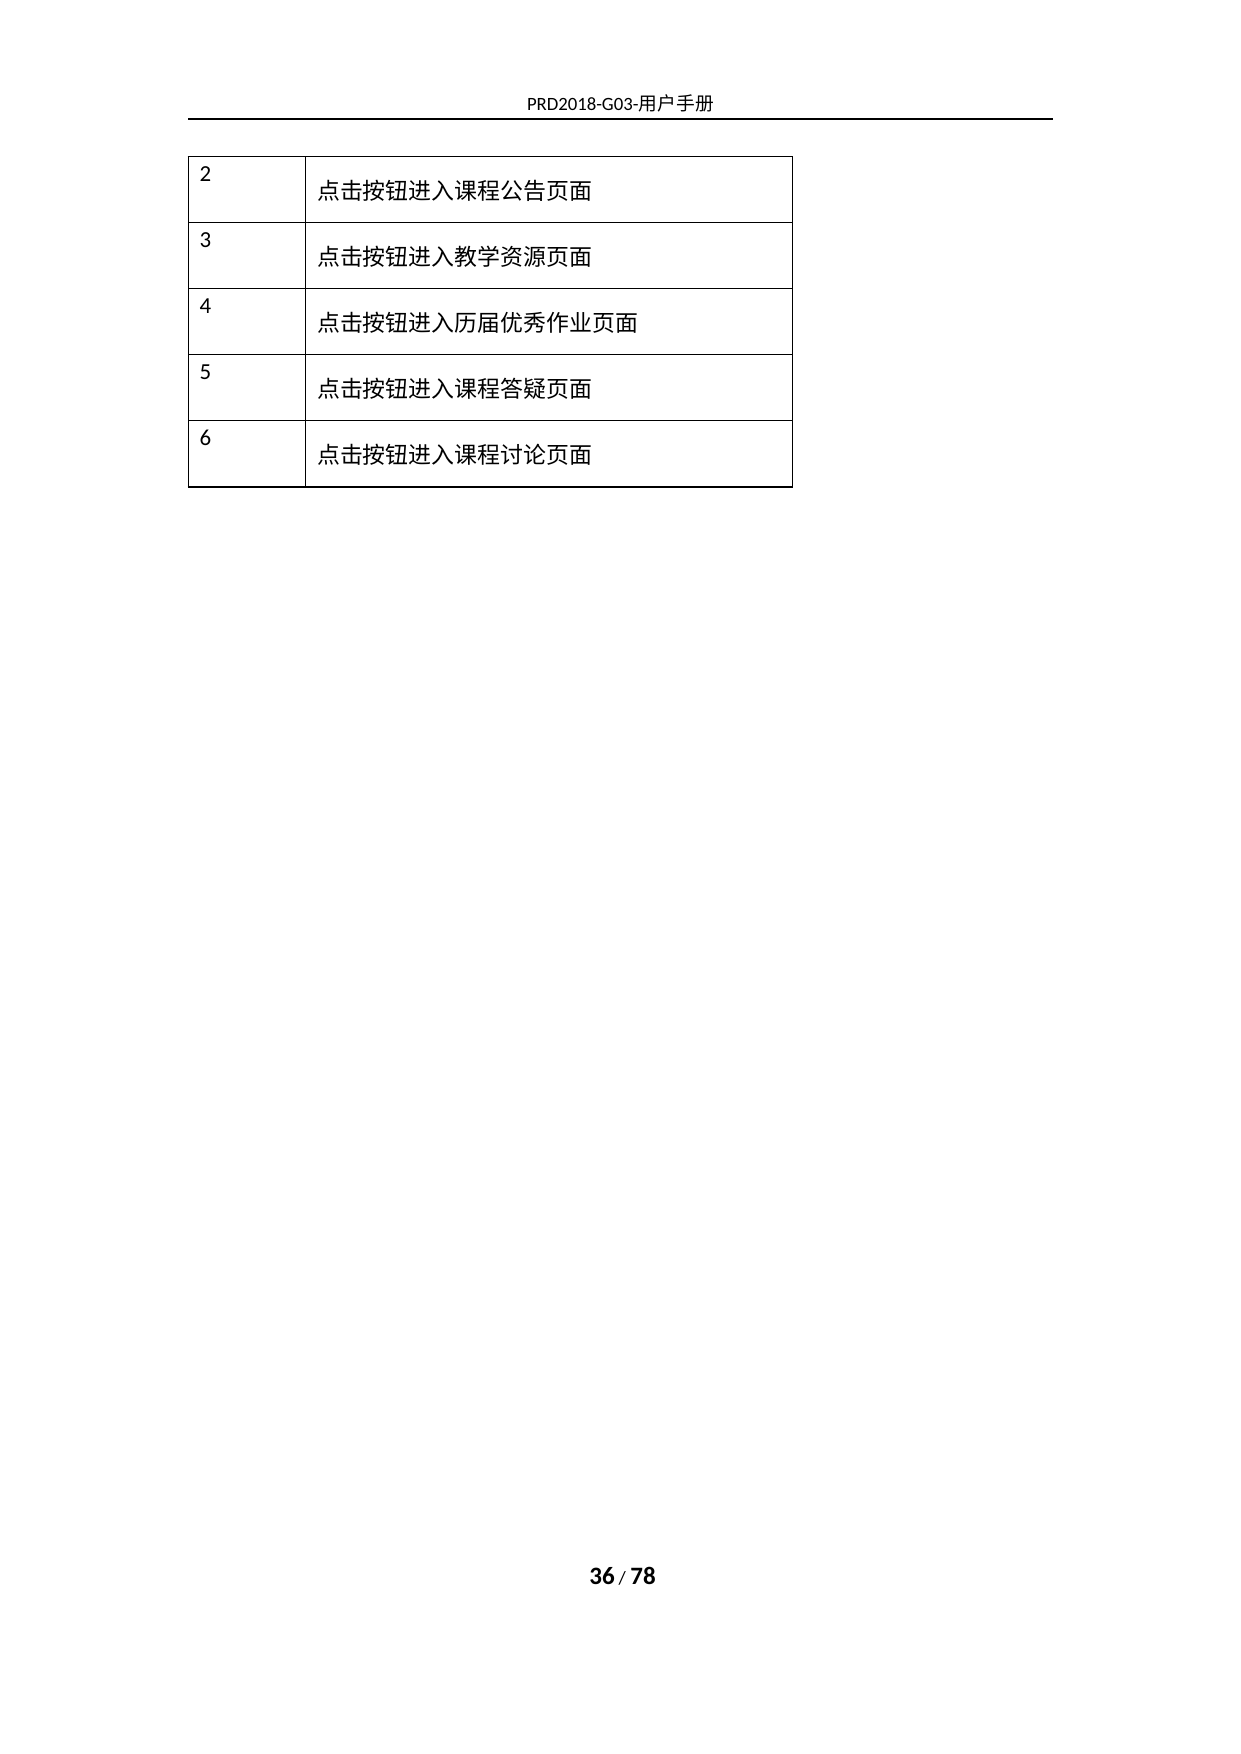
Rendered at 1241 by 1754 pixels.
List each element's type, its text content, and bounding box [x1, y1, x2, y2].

table_cell 2 [189, 157, 305, 222]
table_cell 3 [189, 223, 305, 288]
table_cell 5 [189, 355, 305, 420]
table_cell 6 [189, 421, 305, 486]
table_cell 点击按钮进入课程讨论页面 [306, 421, 792, 486]
table_cell 4 [189, 289, 305, 354]
table_cell 点击按钮进入教学资源页面 [306, 223, 792, 288]
table_cell 点击按钮进入历届优秀作业页面 [306, 289, 792, 354]
table_cell 点击按钮进入课程答疑页面 [306, 355, 792, 420]
table_cell 点击按钮进入课程公告页面 [306, 157, 792, 222]
